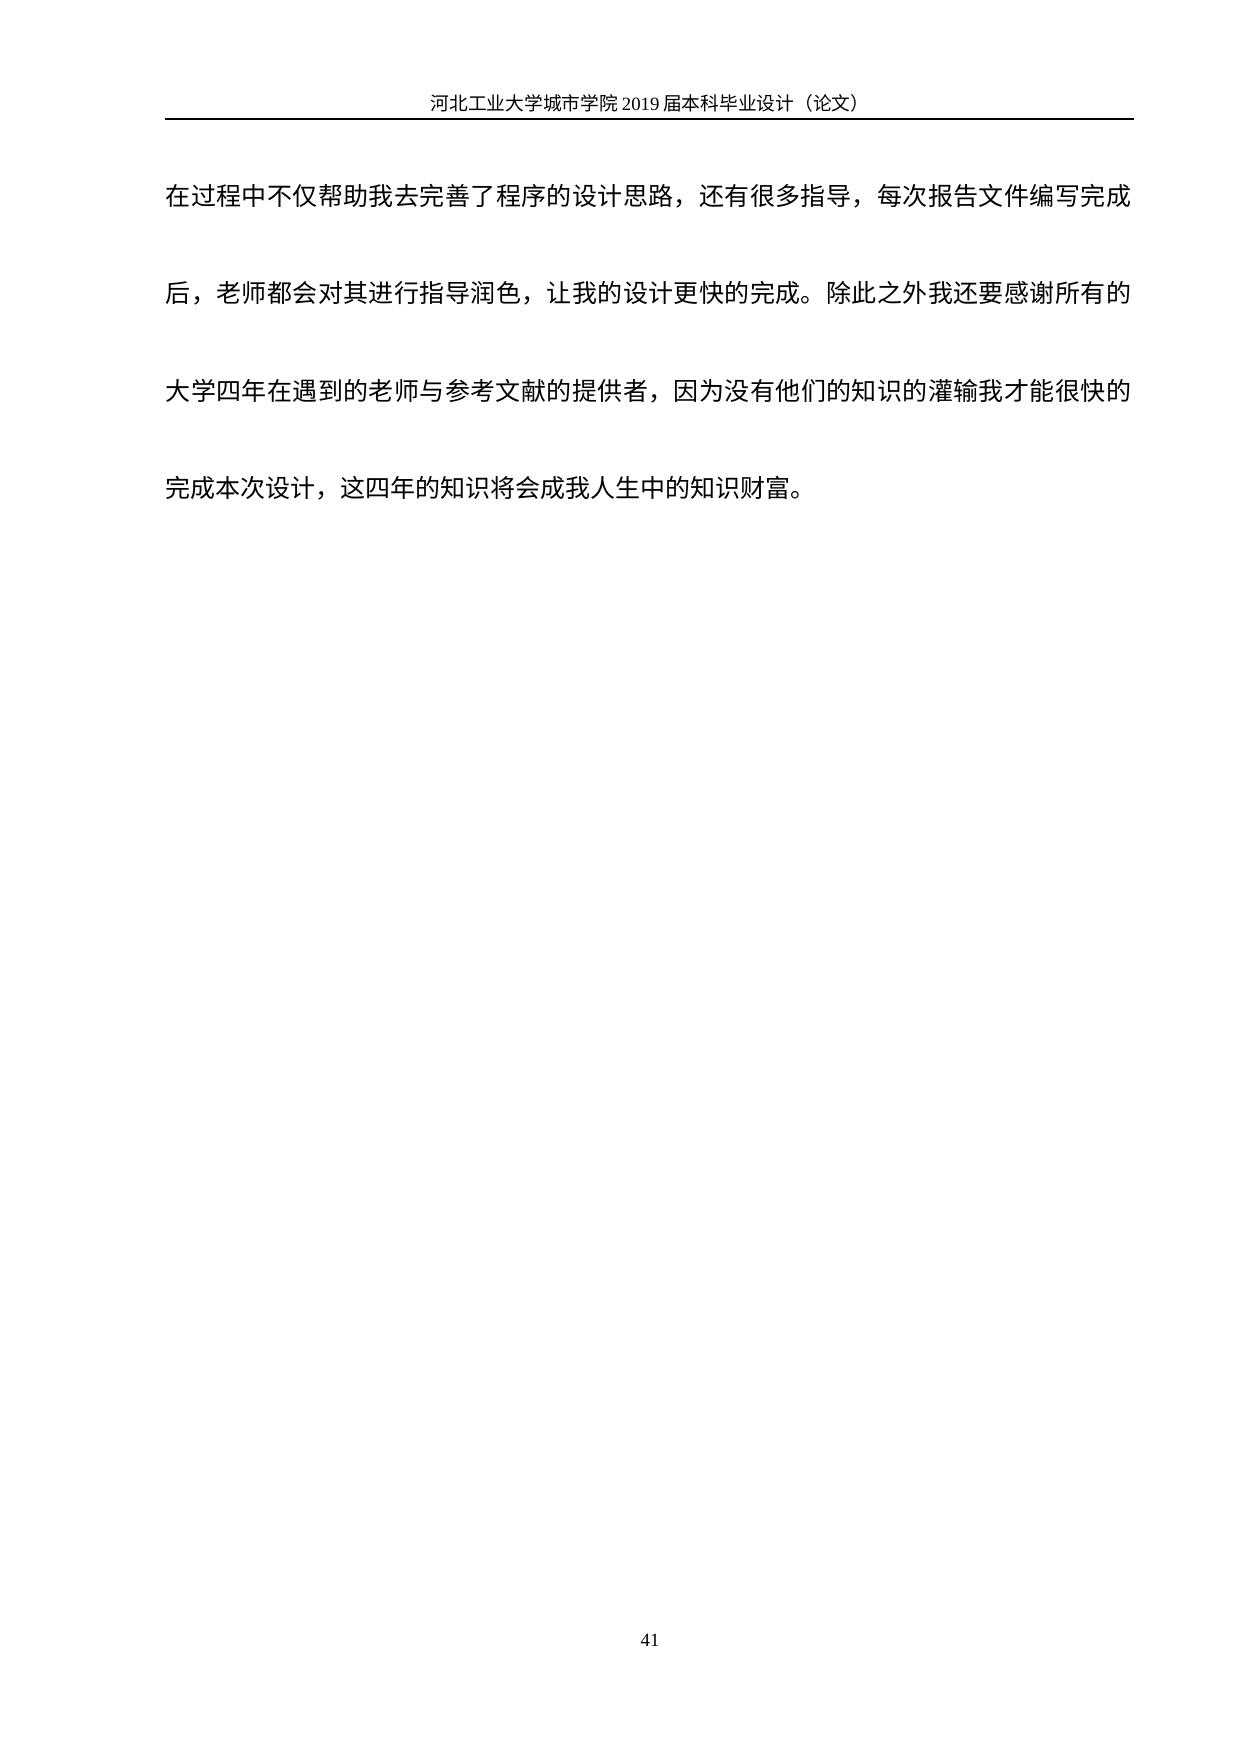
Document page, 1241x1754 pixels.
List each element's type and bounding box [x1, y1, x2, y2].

text [165, 162, 1134, 519]
